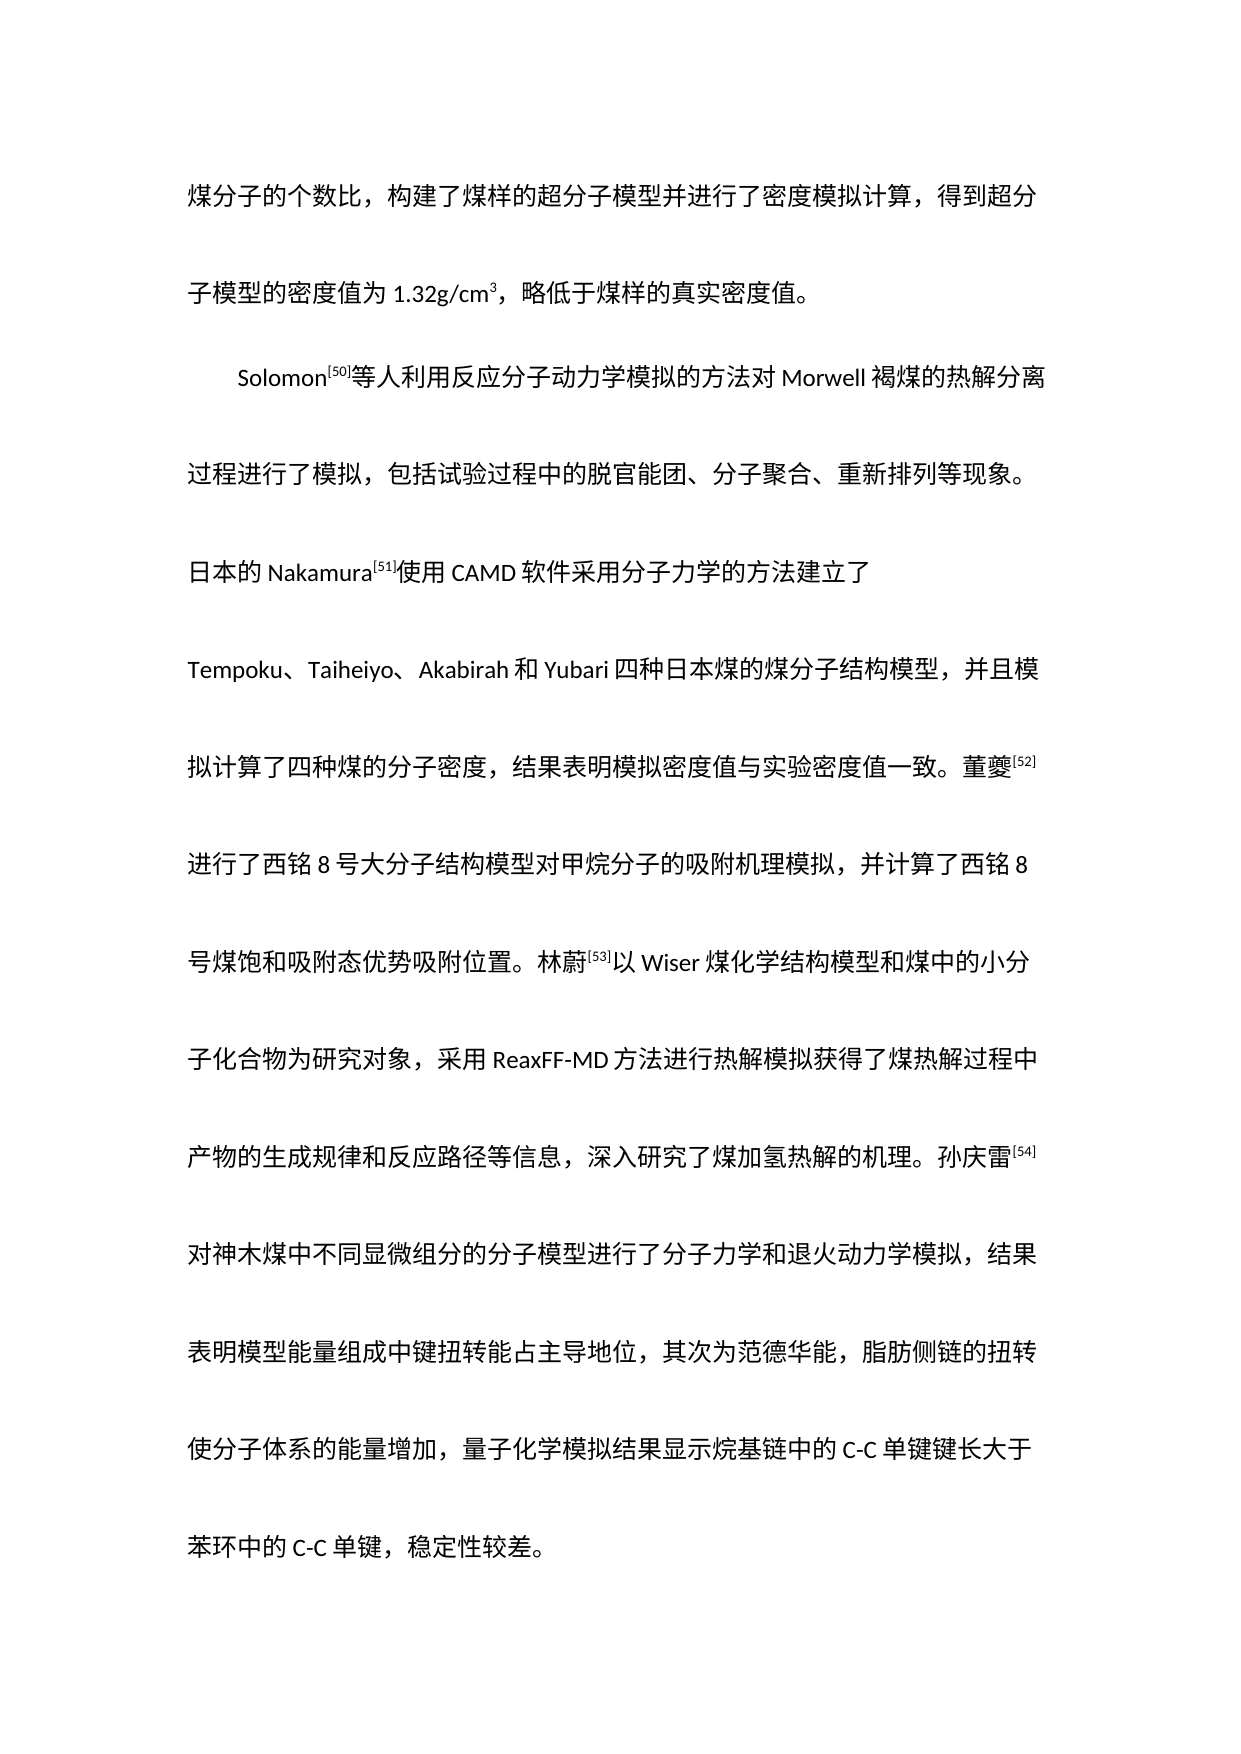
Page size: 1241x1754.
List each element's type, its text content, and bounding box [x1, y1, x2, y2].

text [187, 162, 1053, 324]
text Solomon[50]等人利用反应分子动力学模拟的方法对Morwell褐煤的热解分离过程进行了模拟，包括试验过程中的脱官能团、分子聚合、重新排列等现象。日本的Nakamura[51]使用CAMD软件采用分子力学的方法建立了Tempoku、Taiheiyo、Akabirah和Yubari四种日本煤的煤分子结构模型，并且模拟计算了四种煤的分子密度，结果表明模拟密度值与实验密度值一致。董夔[52]进行了西铭8号大分子结构模型对甲烷分子的吸附机理模拟，并计算了西铭8号煤饱和吸附态优势吸附位置。林蔚[53]以Wiser煤化学结构模型和煤中的小分子化合物为研究对象，采用ReaxFF-MD方法进行热解模拟获得了煤热解过程中产物的生成规律和反应路径等信息，深入研究了煤加氢热解的机理。孙庆雷[54]对神木煤中不同显微组分的分子模型进行了分子力学和退火动力学模拟，结果表明模型能量组成中键扭转能占主导地位，其次为范德华能，脂肪侧链的扭转使分子体系的能量增加，量子化学模拟结果显示烷基链中的C-C单键键长大于苯环中的C-C单键，稳定性较差。 [187, 343, 1053, 1578]
